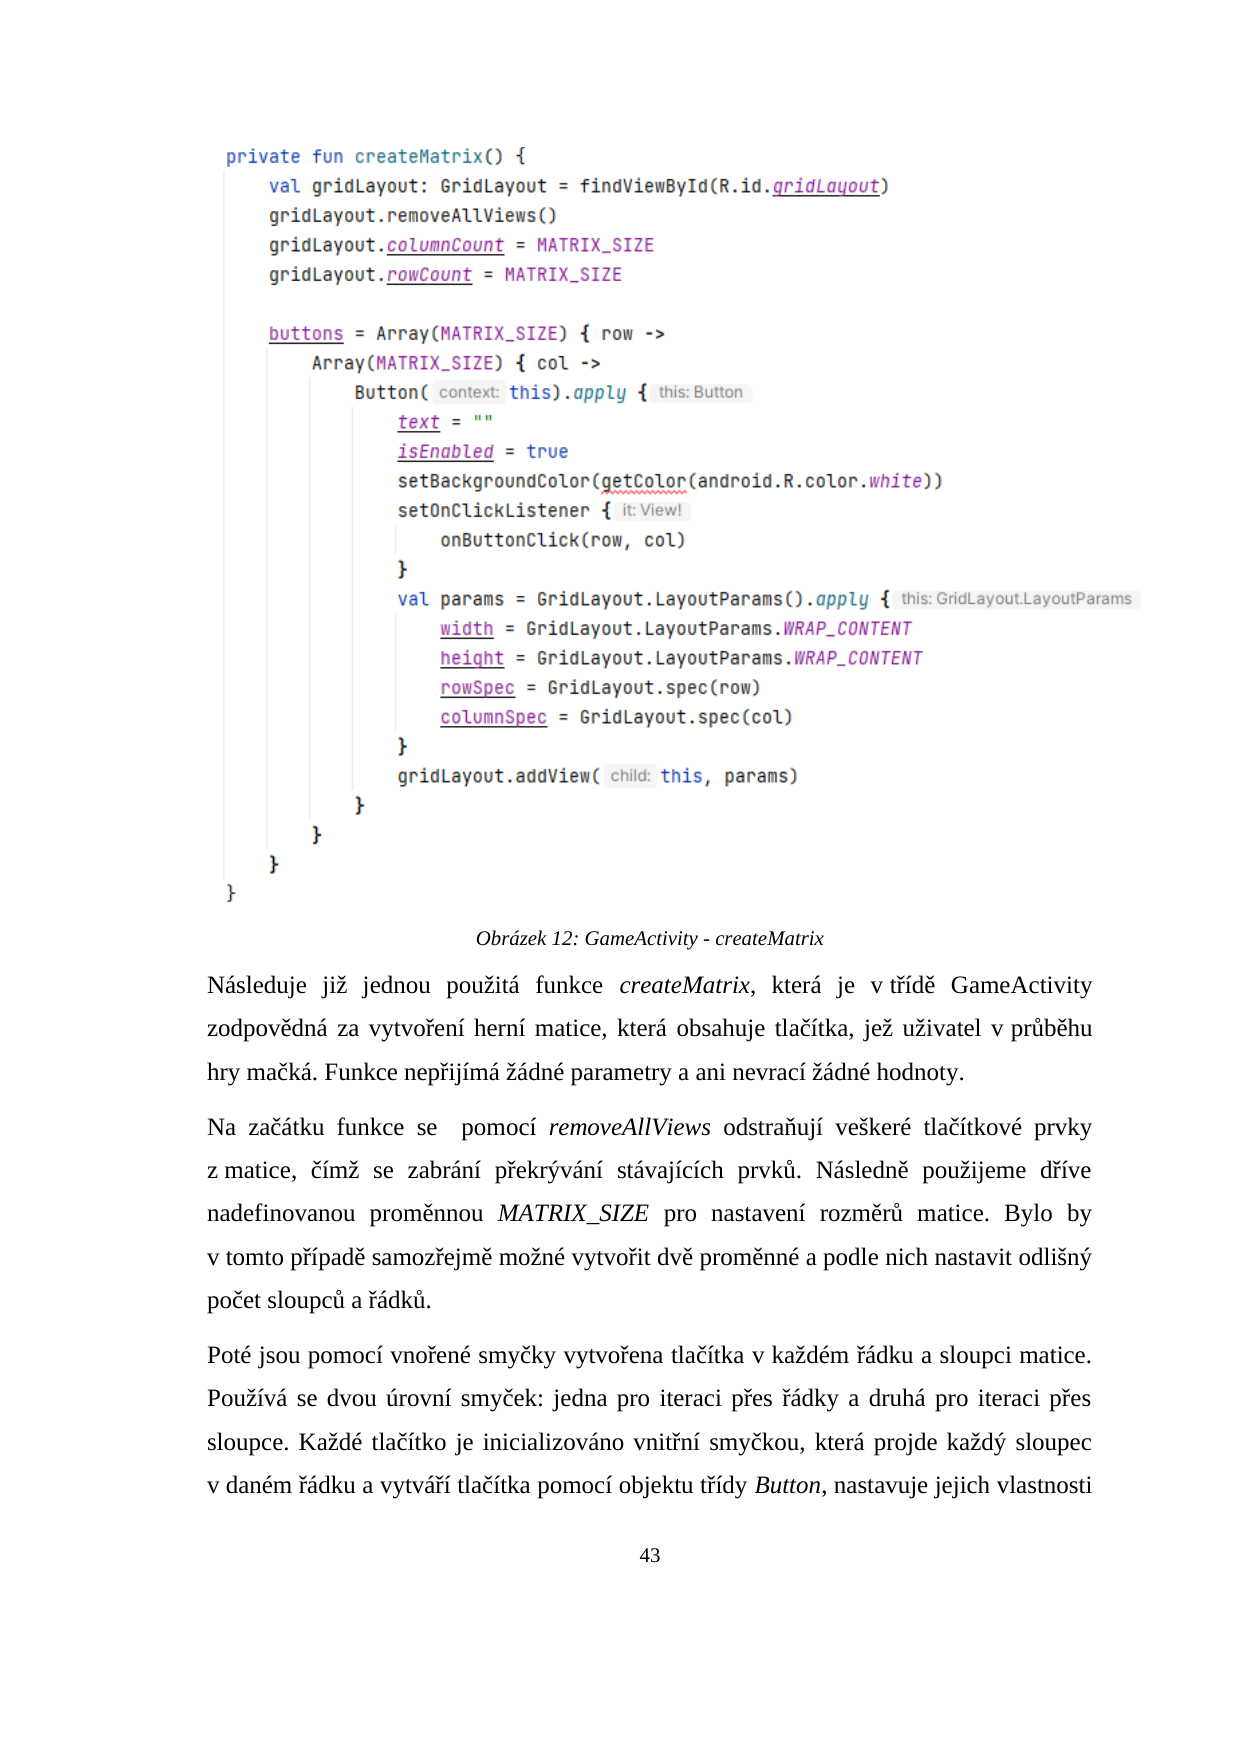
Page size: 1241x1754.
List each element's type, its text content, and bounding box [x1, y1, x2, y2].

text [207, 1340, 1092, 1498]
picture [206, 147, 1152, 910]
text Na začátku funkce se pomocí removeAllViews odstraňují veškeré tlačítkové prvky z matice, čímž se zabrání překrývání stávajících prvků. Následně použijeme dříve nadefinovanou proměnnou MATRIX_SIZE pro nastavení rozměrů matice. Bylo by v tomto případě samozřejmě možné vytvořit dvě proměnné a podle nich nastavit odlišný počet sloupců a řádků. [207, 1112, 1092, 1313]
text Následuje již jednou použitá funkce createMatrix, která je v třídě GameActivity zodpovědná za vytvoření herní matice, která obsahuje tlačítka, jež uživatel v průběhu hry mačká. Funkce nepřijímá žádné parametry a ani nevrací žádné hodnoty. [207, 970, 1092, 1085]
text Obrázek 12: GameActivity - createMatrix [207, 926, 1092, 949]
